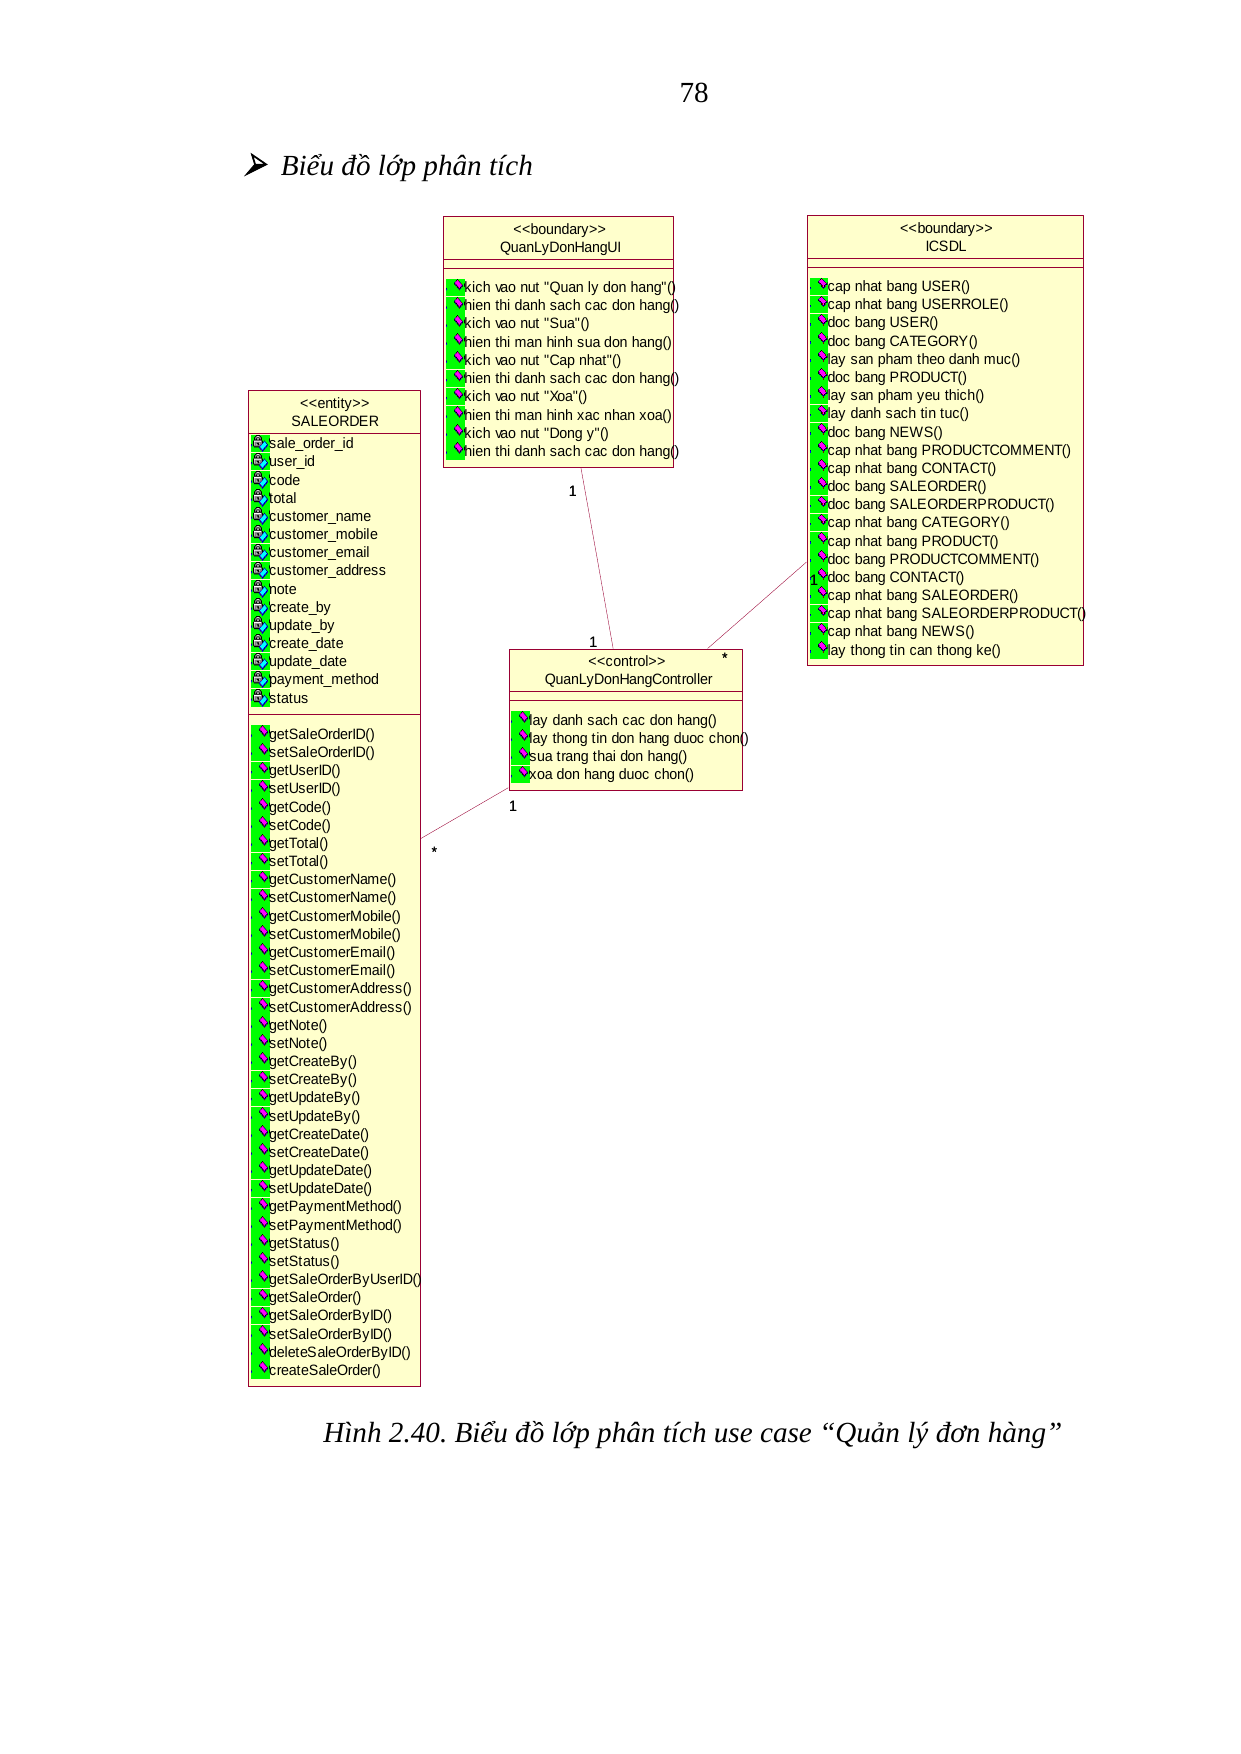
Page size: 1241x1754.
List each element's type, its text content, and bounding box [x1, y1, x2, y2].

list Biểu đồ lớp phân tích [243, 148, 1122, 181]
